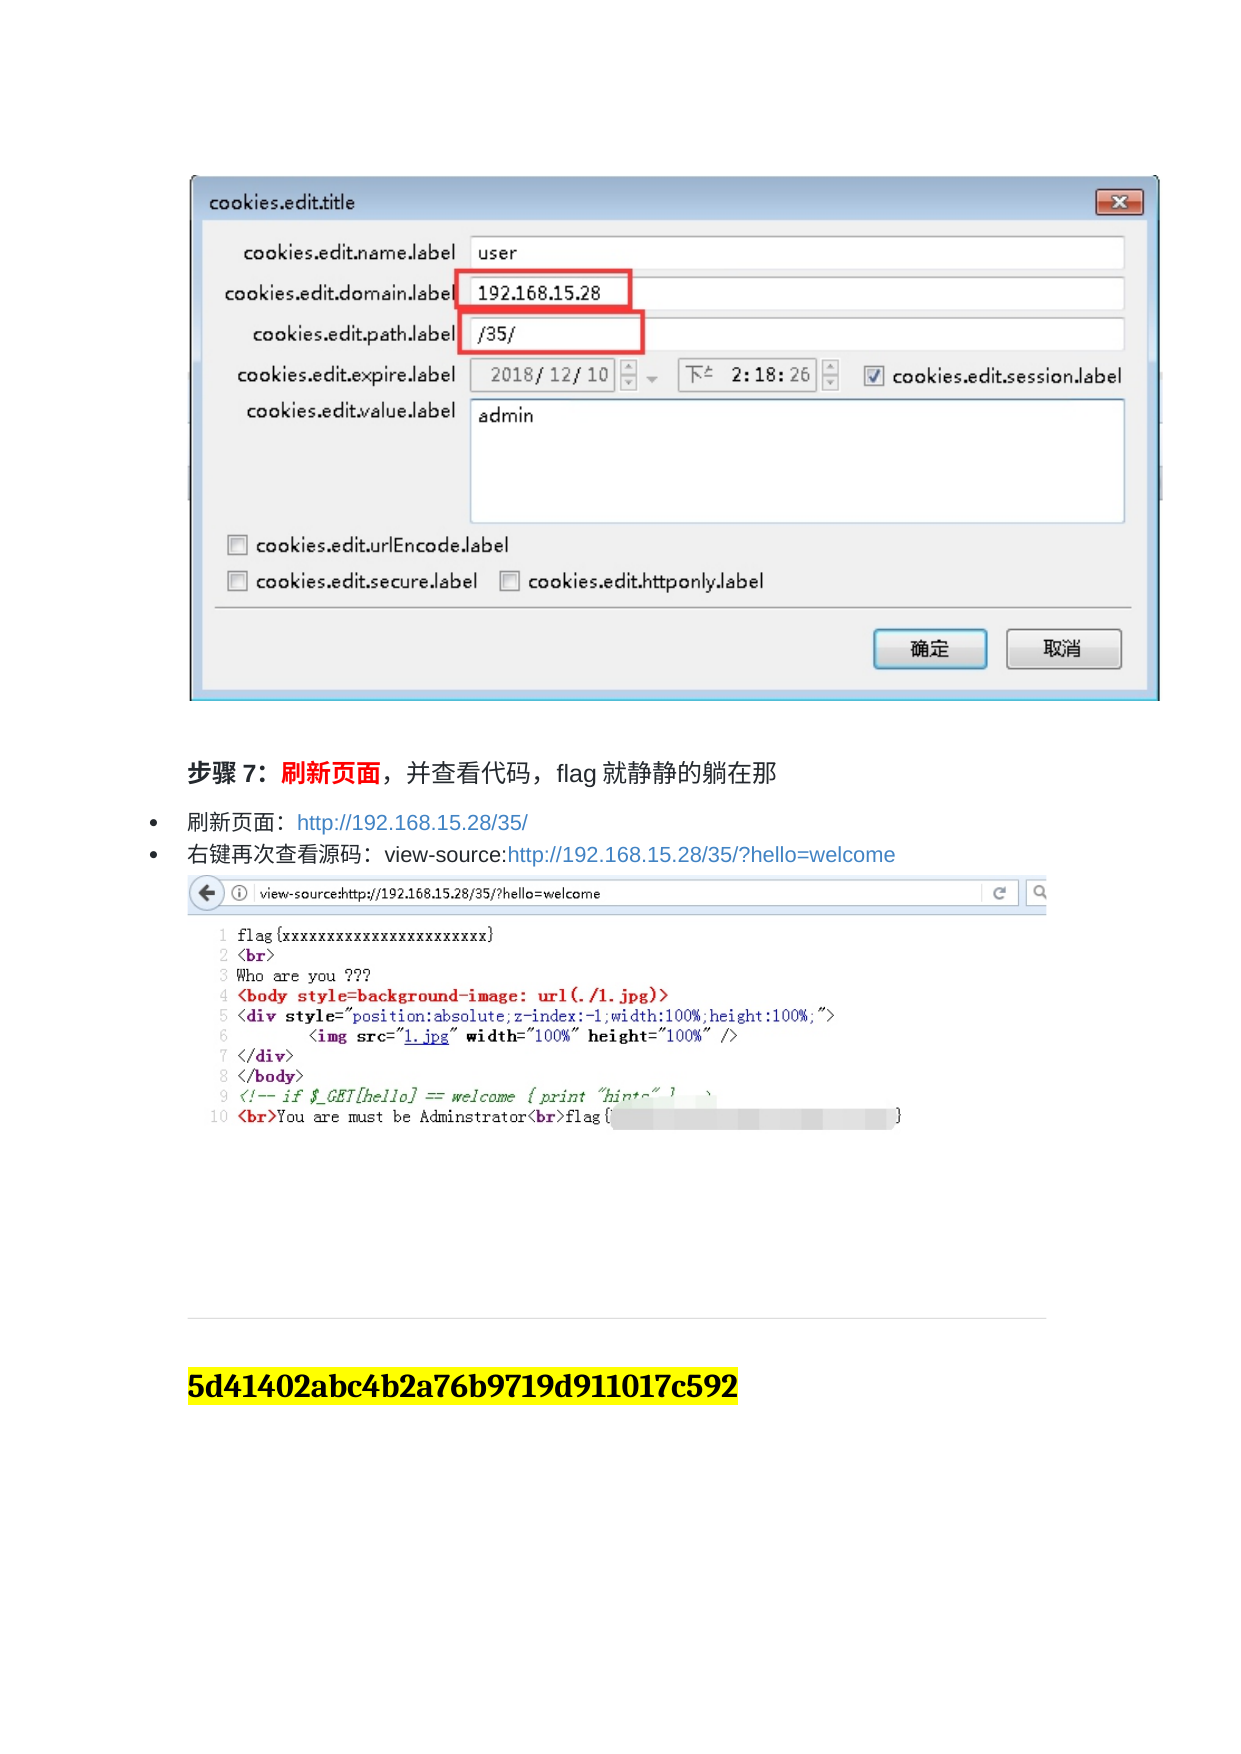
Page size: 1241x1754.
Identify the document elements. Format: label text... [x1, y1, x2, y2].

picture [187, 175, 1163, 701]
list 右键再次查看源码：view-source:http://192.168.15.28/35/?hello=welcome [150, 837, 1053, 869]
text 步骤7：刷新页面，并查看代码，flag就静静的躺在那 [187, 739, 1053, 804]
list 刷新页面：http://192.168.15.28/35/ [150, 804, 1053, 837]
picture [187, 875, 1047, 1319]
subtitle 5d41402abc4b2a76b9719d911017c592 [187, 1354, 1053, 1419]
